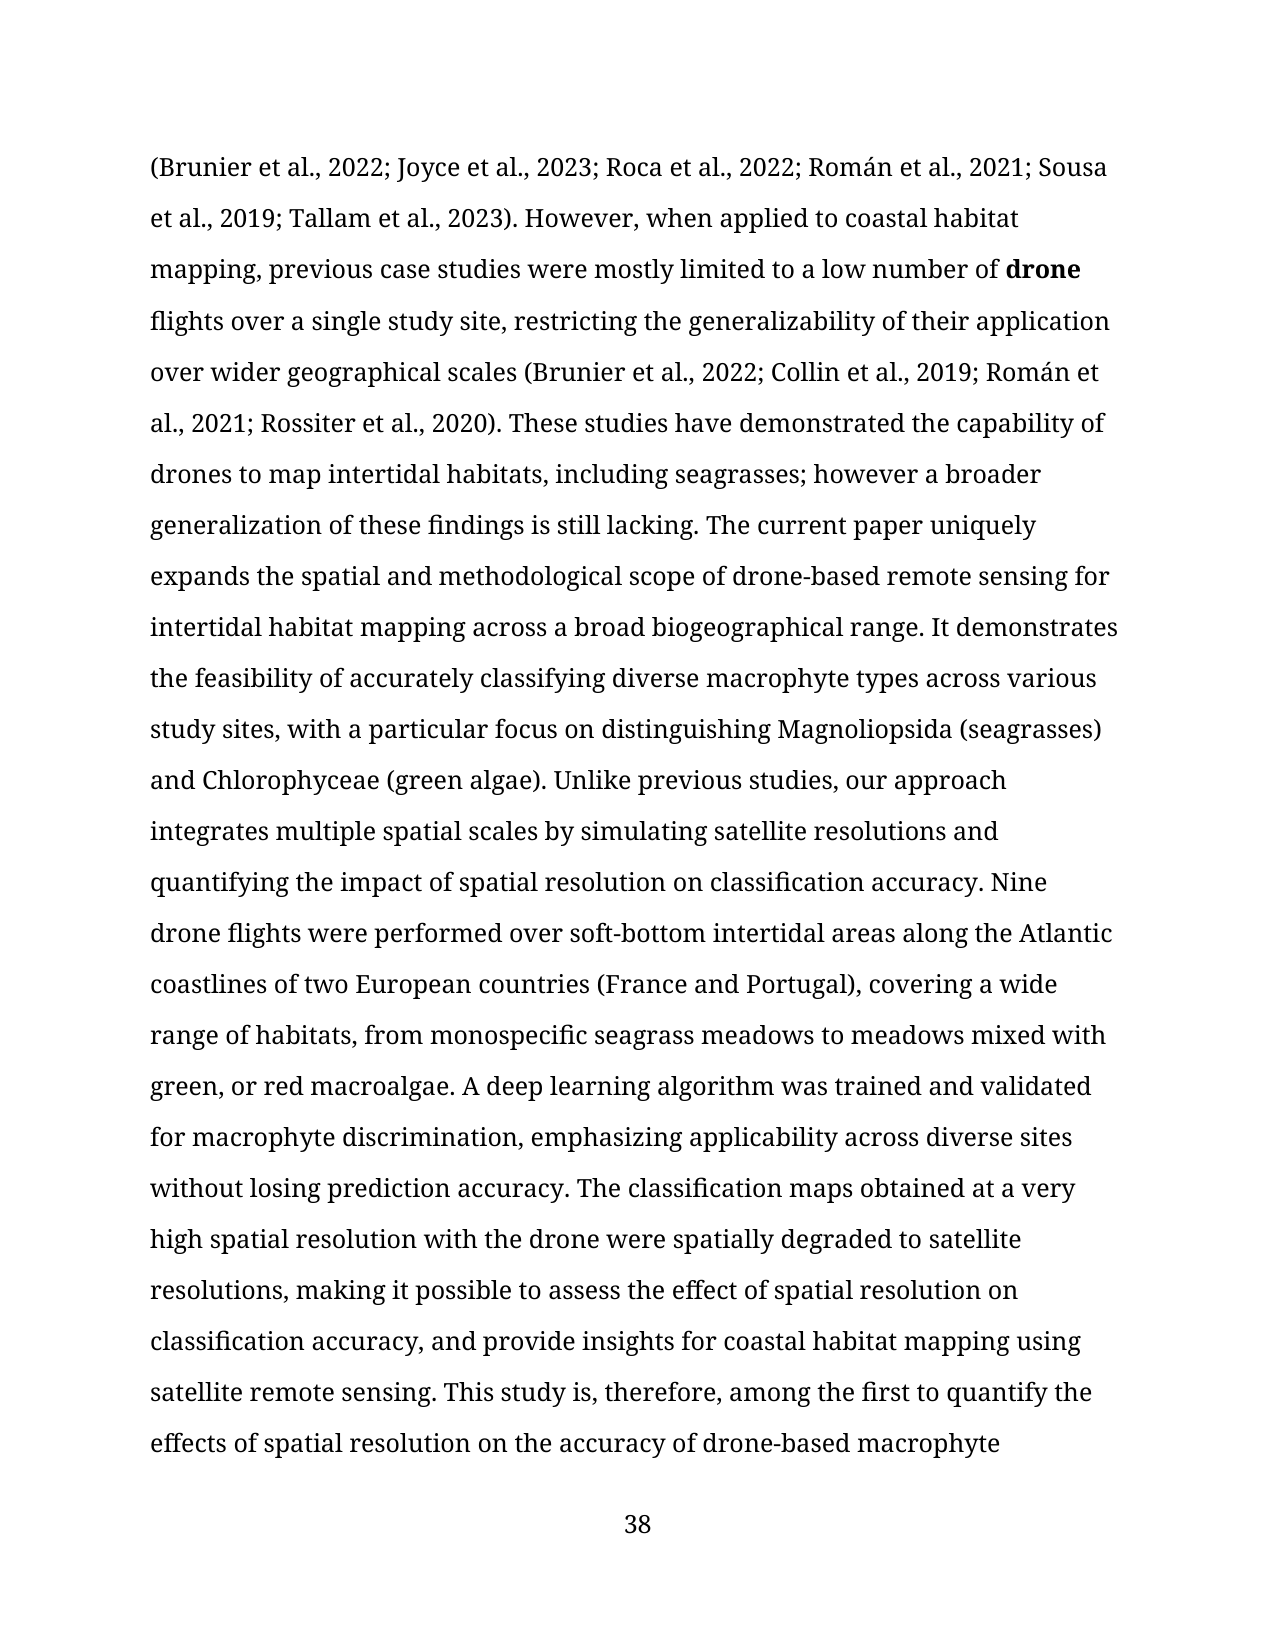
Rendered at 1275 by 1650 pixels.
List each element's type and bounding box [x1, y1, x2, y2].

text [150, 150, 1125, 1460]
